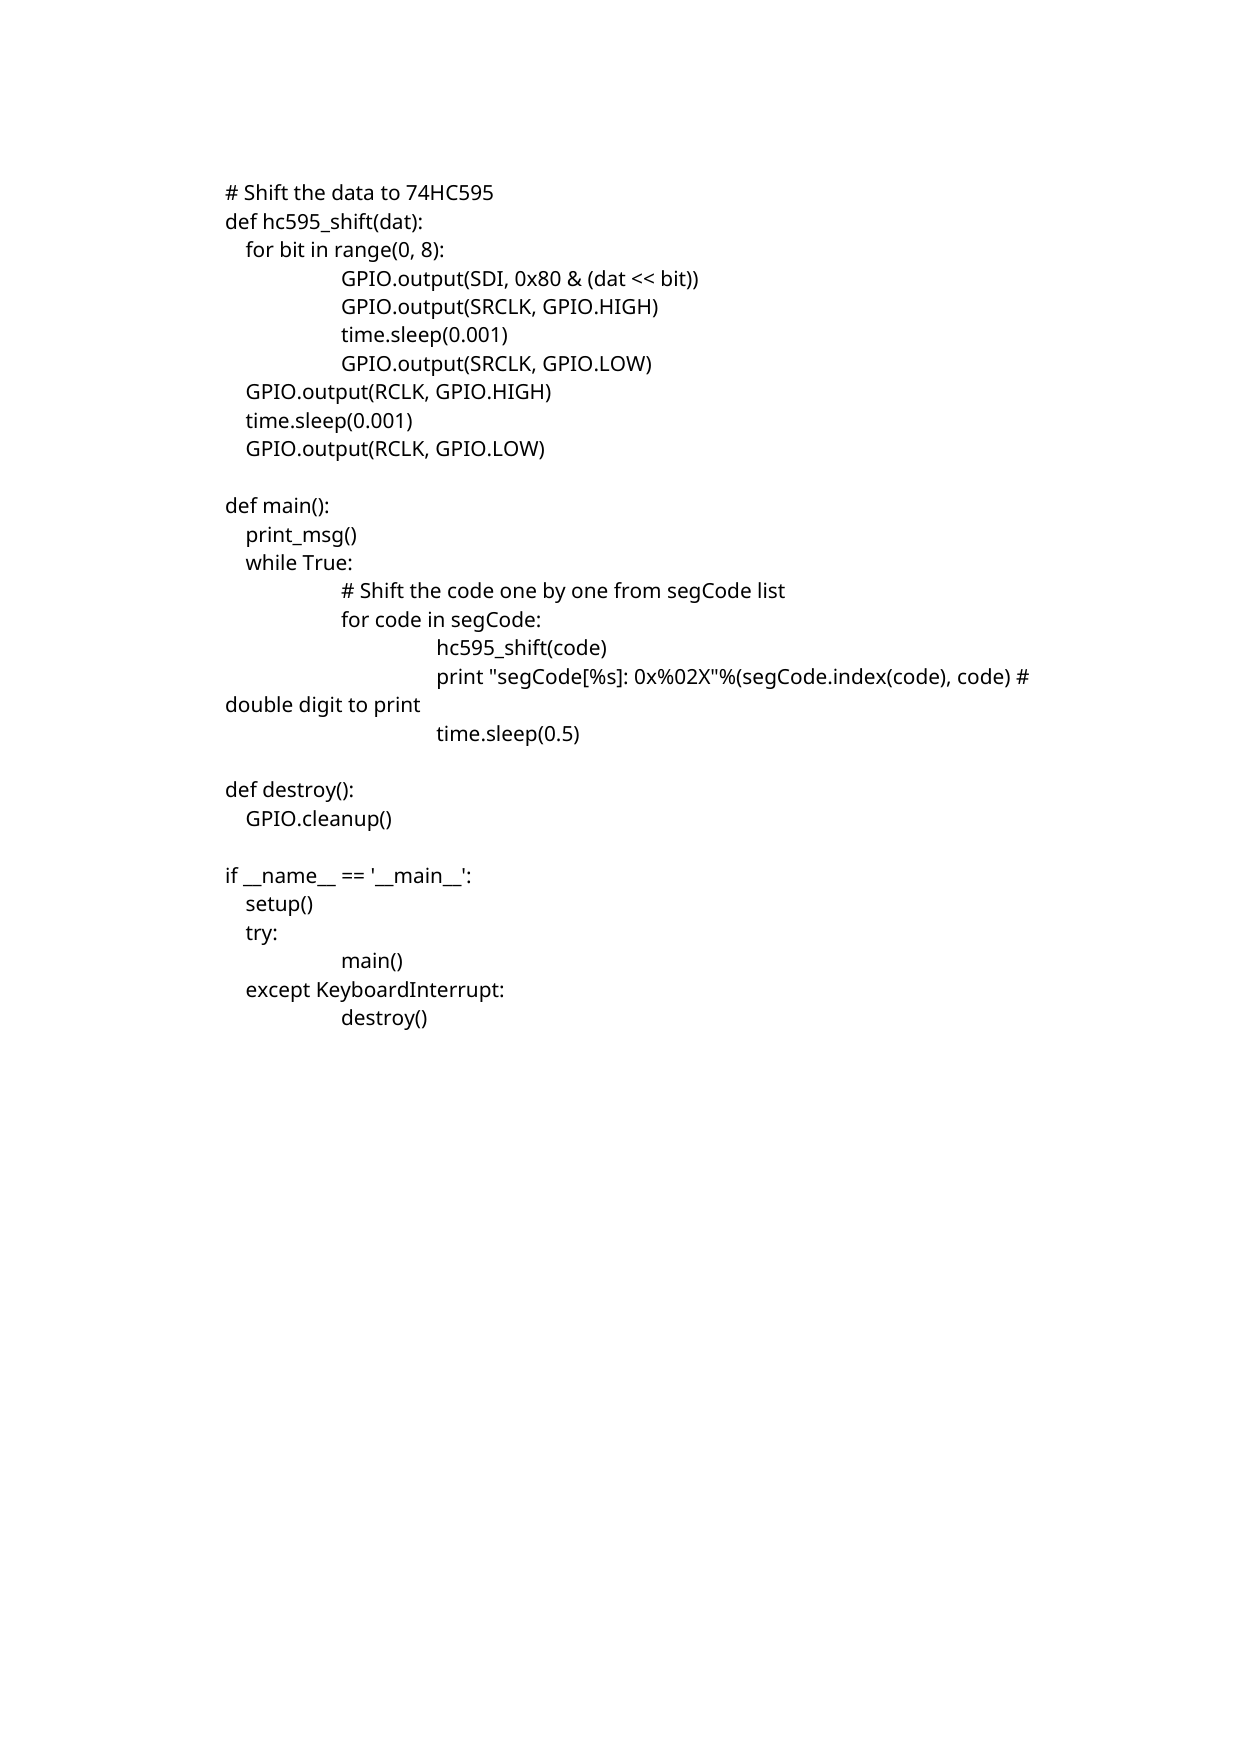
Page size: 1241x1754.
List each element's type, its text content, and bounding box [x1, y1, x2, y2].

text time.sleep(0.5) [225, 719, 1090, 747]
text time.sleep(0.001) [225, 321, 1090, 349]
text while True: [225, 548, 1090, 577]
text except KeyboardInterrupt: [225, 975, 1090, 1003]
text GPIO.output(SRCLK, GPIO.HIGH) [225, 292, 1090, 321]
text # Shift the code one by one from segCode list [225, 577, 1090, 605]
text GPIO.output(SDI, 0x80 & (dat << bit)) [225, 264, 1090, 292]
text GPIO.output(SRCLK, GPIO.LOW) [225, 349, 1090, 377]
text setup() [225, 889, 1090, 918]
text hc595_shift(code) [225, 633, 1090, 662]
text print_msg() [225, 520, 1090, 548]
text def destroy(): [225, 776, 1090, 804]
text time.sleep(0.001) [225, 406, 1090, 434]
text try: [225, 918, 1090, 946]
text print "segCode[%s]: 0x%02X"%(segCode.index(code), code) # double digit to print [225, 662, 1090, 719]
text def hc595_shift(dat): [225, 207, 1090, 235]
text main() [225, 946, 1090, 975]
text GPIO.cleanup() [225, 804, 1090, 832]
text GPIO.output(RCLK, GPIO.LOW) [225, 434, 1090, 463]
text destroy() [225, 1003, 1090, 1032]
text GPIO.output(RCLK, GPIO.HIGH) [225, 377, 1090, 406]
text # Shift the data to 74HC595 [225, 178, 1090, 207]
text for code in segCode: [225, 605, 1090, 633]
text if __name__ == '__main__': [225, 861, 1090, 889]
text for bit in range(0, 8): [225, 235, 1090, 264]
text def main(): [225, 491, 1090, 520]
